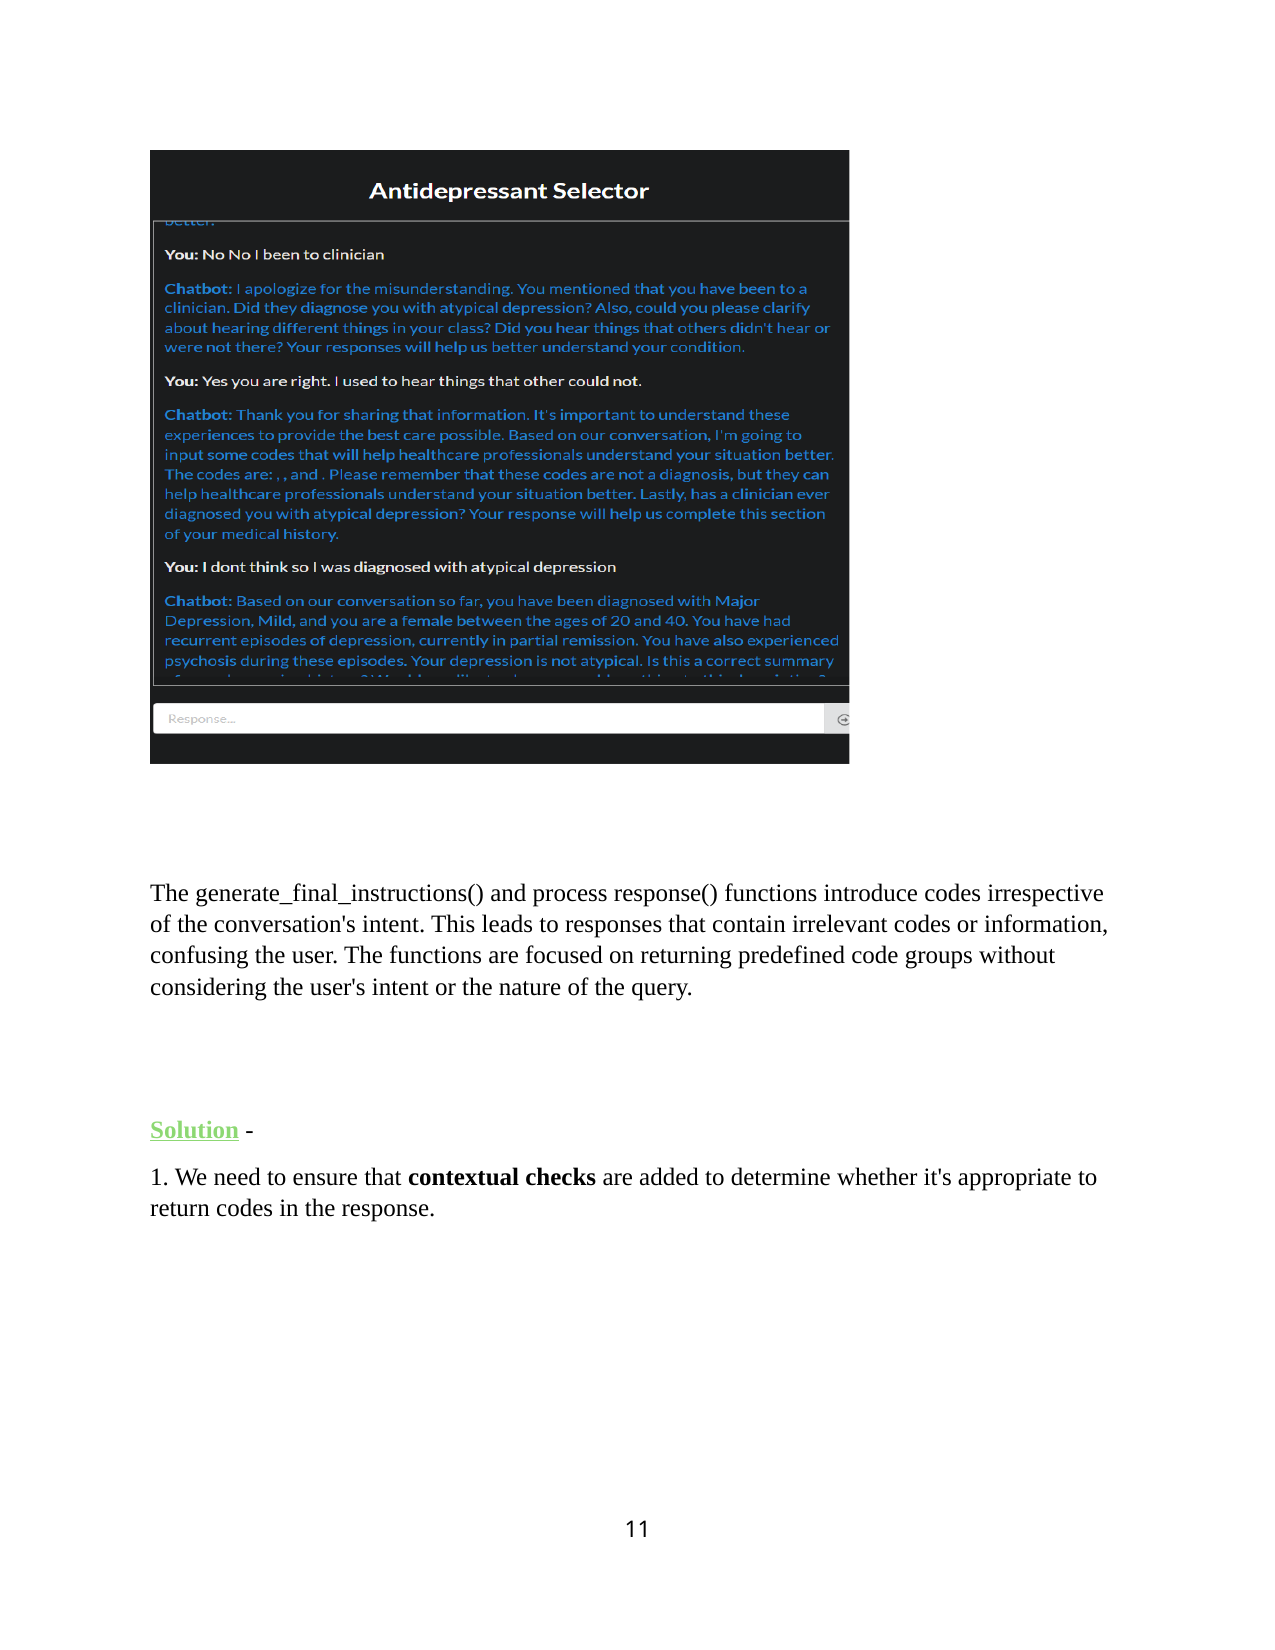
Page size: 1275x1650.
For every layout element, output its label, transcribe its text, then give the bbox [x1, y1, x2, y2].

picture [150, 150, 850, 764]
text The generate_final_instructions() and process response() functions introduce codes irrespective of the conversation's intent. This leads to responses that contain irrelevant codes or information, confusing the user. The functions are focused on returning predefined code groups without considering the user's intent or the nature of the query. [150, 878, 1125, 1000]
text Solution - [150, 1115, 1125, 1143]
text 1. We need to ensure that contextual checks are added to determine whether it's appropriate to return codes in the response. [150, 1162, 1125, 1222]
